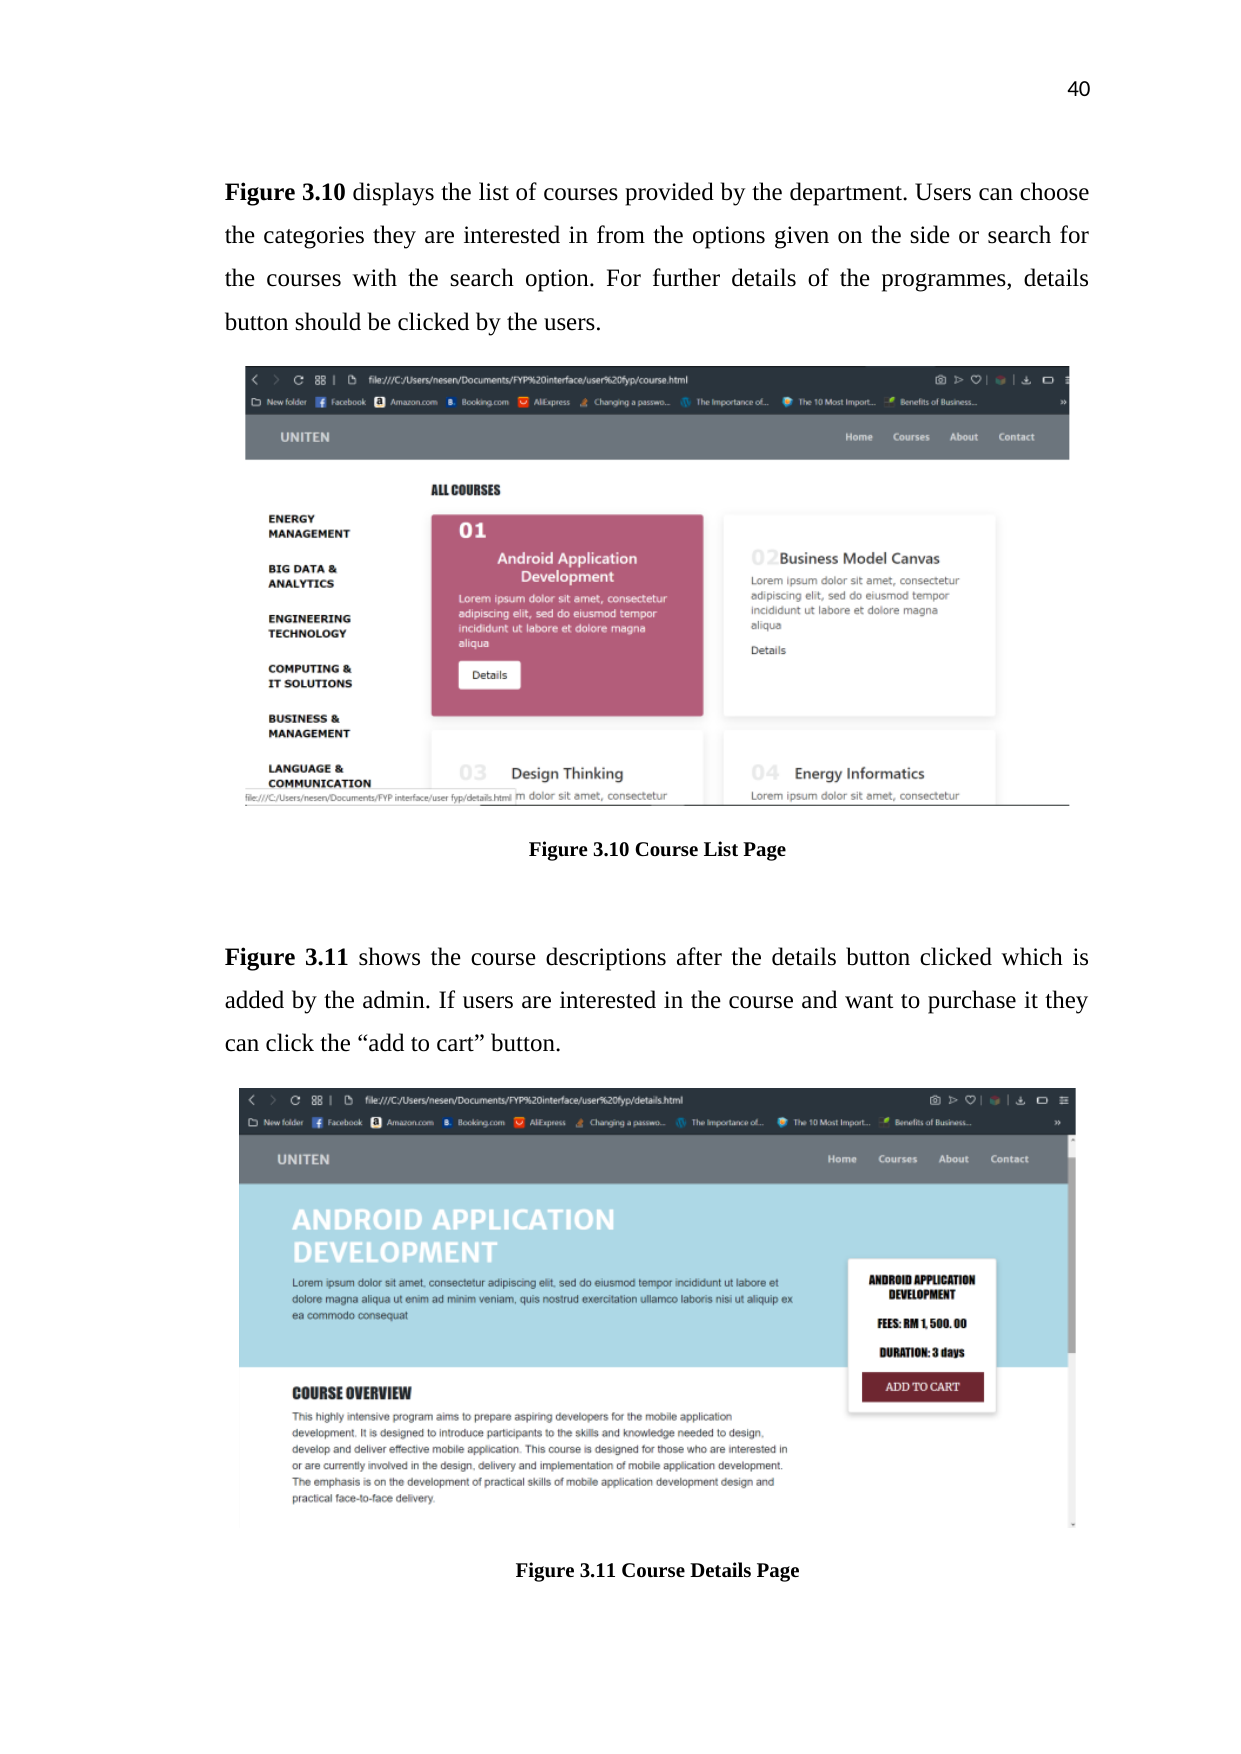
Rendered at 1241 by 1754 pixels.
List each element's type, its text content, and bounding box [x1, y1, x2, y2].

picture [239, 1088, 1076, 1528]
text Figure 3.11 Course Details Page [224, 1558, 1090, 1582]
text Figure 3.10 displays the list of courses provided by the department. Users can choose the categories they are interested in from the options given on the side or search for the courses with the search option. For further details of the programmes, details button should be clicked by the users. [224, 177, 1090, 335]
picture [245, 366, 1070, 806]
text Figure 3.11 shows the course descriptions after the details button clicked which is added by the admin. If users are interested in the course and want to purchase it they can click the “add to cart” button. [224, 942, 1090, 1057]
text Figure 3.10 Course List Page [224, 837, 1090, 861]
